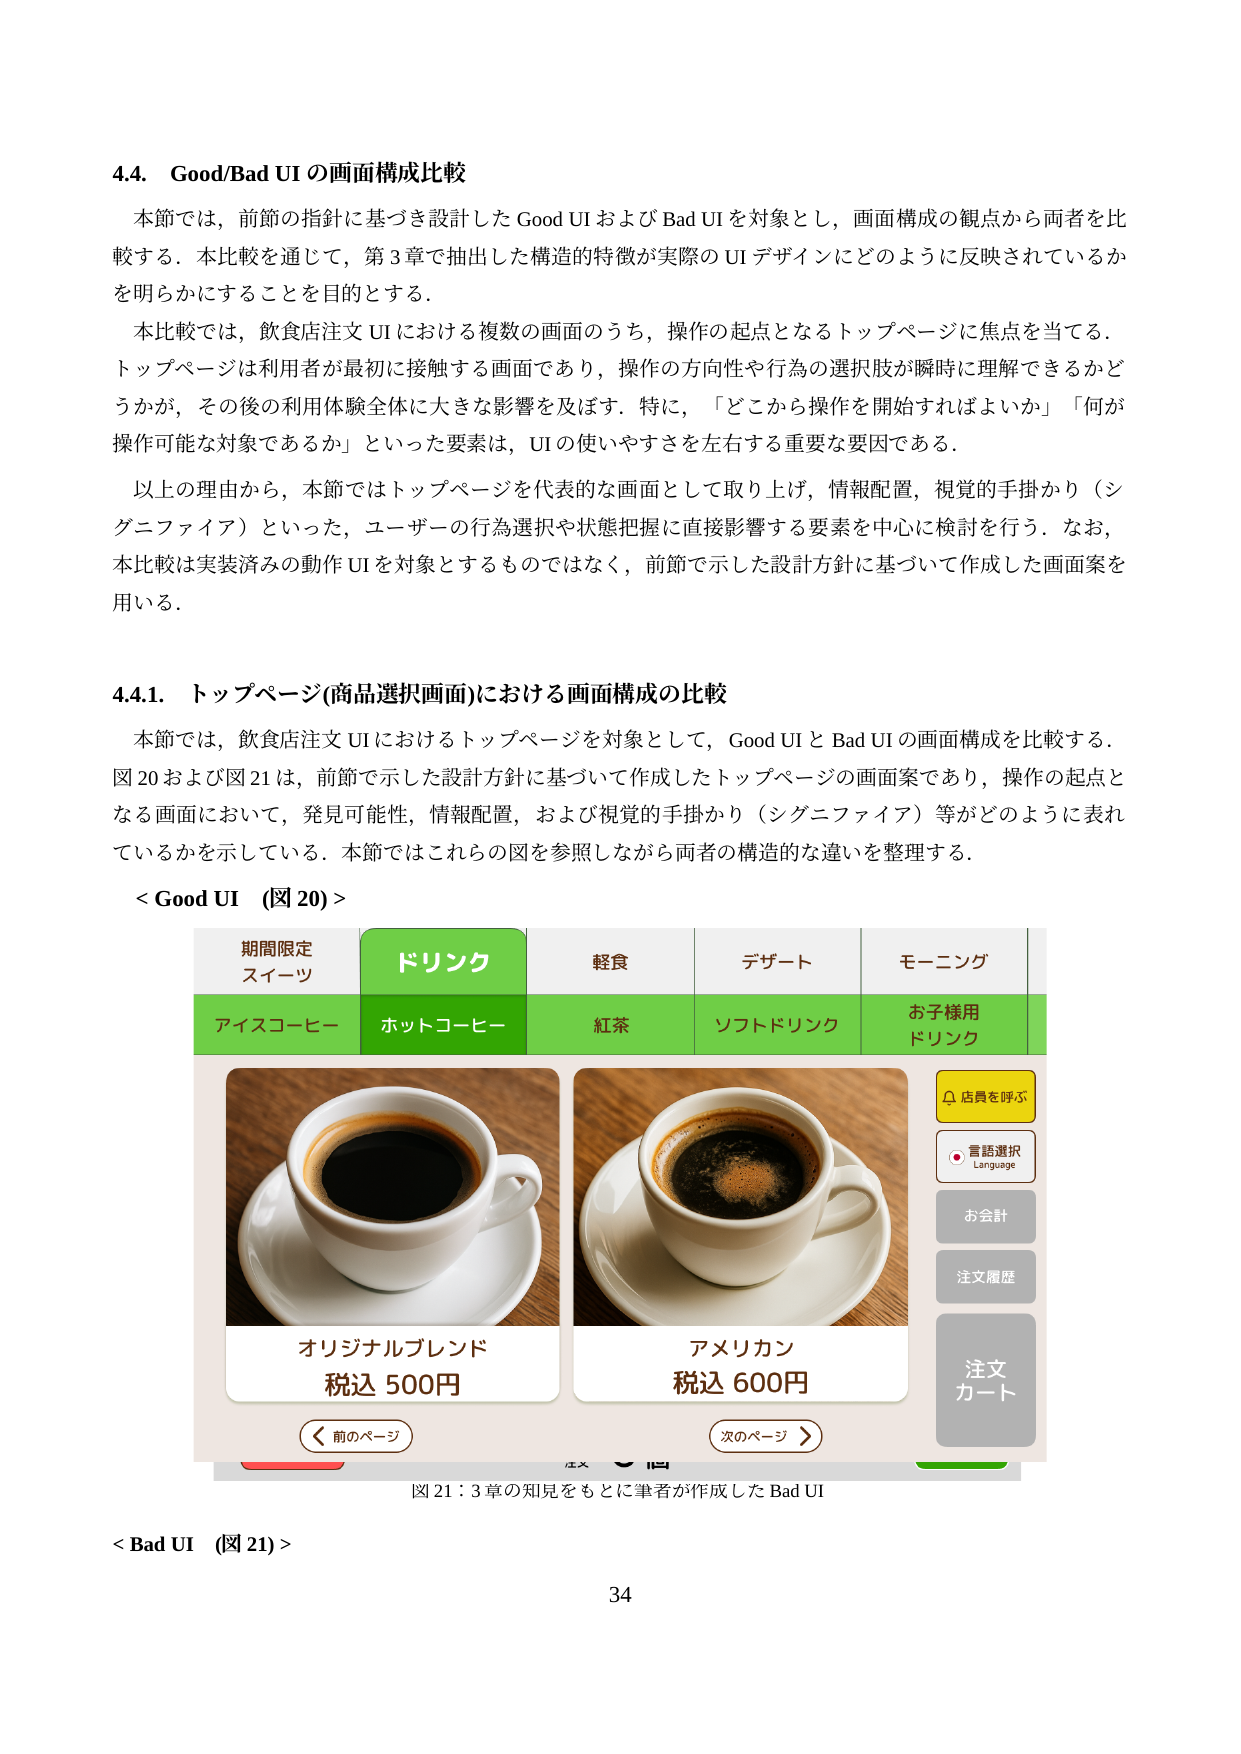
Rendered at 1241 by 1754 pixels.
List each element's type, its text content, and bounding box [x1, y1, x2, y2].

text 4.4.1. トップページ(商品選択画面)における画面構成の比較 [112, 674, 1128, 711]
text 本節では，飲食店注文UIにおけるトップページを対象として，Good UIとBad UIの画面構成を比較する．図20および図21は，前節で示した設計方針に基づいて作成したトップページの画面案であり，操作の起点となる画面において，発見可能性，情報配置，および視覚的手掛かり（シグニファイア）等がどのように表れているかを示している．本節ではこれらの図を参照しながら両者の構造的な違いを整理する． [112, 720, 1128, 870]
text 以上の理由から，本節ではトップページを代表的な画面として取り上げ，情報配置，視覚的手掛かり（シグニファイア）といった，ユーザーの行為選択や状態把握に直接影響する要素を中心に検討を行う．なお，本比較は実装済みの動作UIを対象とするものではなく，前節で示した設計方針に基づいて作成した画面案を用いる． [112, 470, 1128, 620]
picture [193, 928, 1047, 1481]
text < Good UI (図20) > [112, 878, 1128, 916]
text 4.4. Good/Bad UI の画面構成比較 [112, 153, 1128, 191]
text 本節では，前節の指針に基づき設計したGood UIおよびBad UIを対象とし，画面構成の観点から両者を比較する．本比較を通じて，第3章で抽出した構造的特徴が実際のUIデザインにどのように反映されているかを明らかにすることを目的とする． 本比較では，飲食店注文UIにおける複数の画面のうち，操作の起点となるトップページに焦点を当てる．トップページは利用者が最初に接触する画面であり，操作の方向性や行為の選択肢が瞬時に理解できるかどうかが，その後の利用体験全体に大きな影響を及ぼす．特に，「どこから操作を開始すればよいか」「何が操作可能な対象であるか」といった要素は，UIの使いやすさを左右する重要な要因である． [112, 199, 1128, 461]
